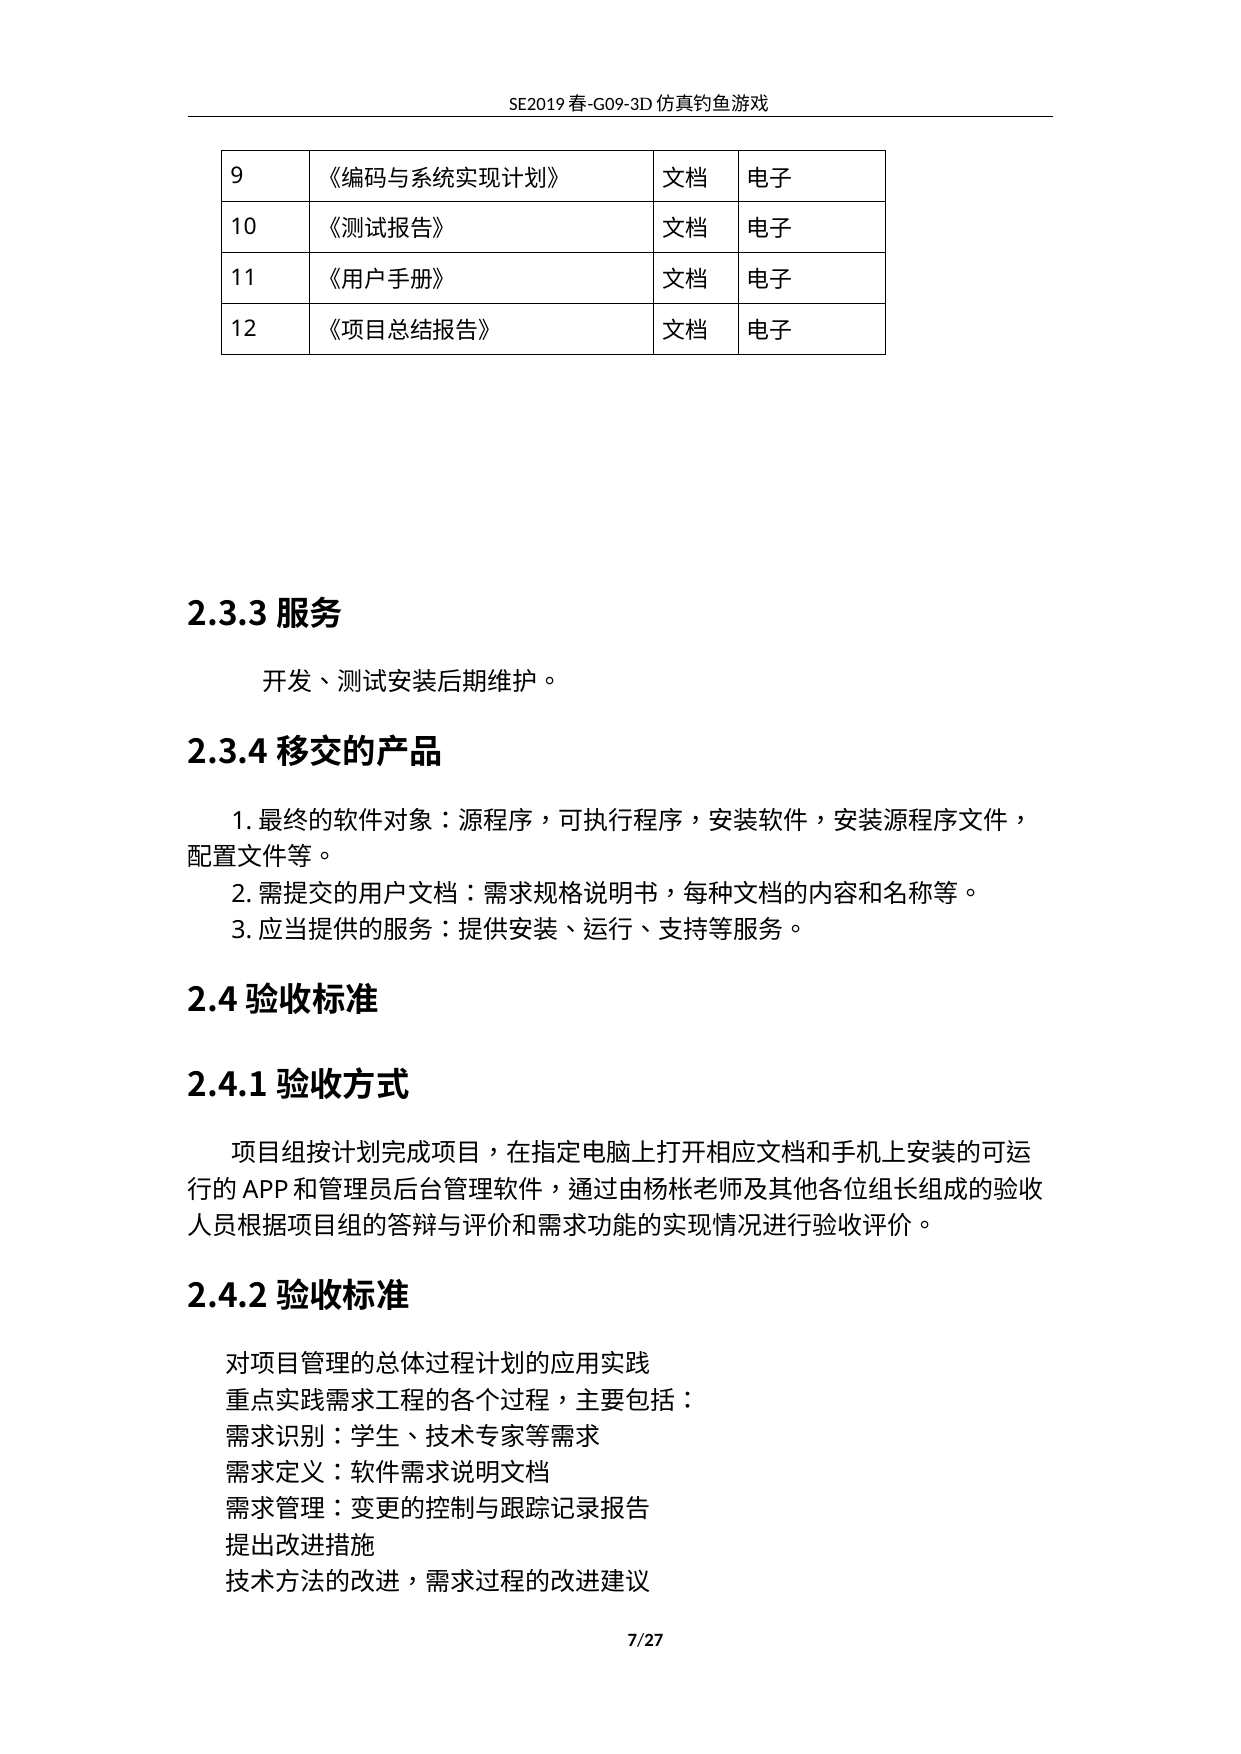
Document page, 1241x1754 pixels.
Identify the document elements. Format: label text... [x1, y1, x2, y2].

subtitle 2.3.3 服务 [187, 587, 1053, 635]
table_cell 12 [222, 304, 309, 354]
table_cell 9 [222, 151, 309, 201]
table_cell 10 [222, 202, 309, 252]
text 项目组按计划完成项目，在指定电脑上打开相应文档和手机上安装的可运行的APP和管理员后台管理软件，通过由杨枨老师及其他各位组长组成的验收人员根据项目组的答辩与评价和需求功能的实现情况进行验收评价。 [187, 1133, 1053, 1242]
table_cell 电子 [739, 304, 885, 354]
text 3. 应当提供的服务：提供安装、运行、支持等服务。 [187, 909, 1053, 946]
text 1. 最终的软件对象：源程序，可执行程序，安装软件，安装源程序文件，配置文件等。 [187, 801, 1053, 873]
text 需求管理：变更的控制与跟踪记录报告 [225, 1489, 1053, 1525]
table_cell 电子 [739, 151, 885, 201]
subtitle 2.4.1 验收方式 [187, 1057, 1053, 1106]
subtitle 2.4 验收标准 [187, 973, 1053, 1021]
table_cell 11 [222, 253, 309, 303]
table_cell 《项目总结报告》 [310, 304, 653, 354]
table_cell 电子 [739, 202, 885, 252]
subtitle 2.4.2 验收标准 [187, 1269, 1053, 1317]
table_cell 《测试报告》 [310, 202, 653, 252]
text 2. 需提交的用户文档：需求规格说明书，每种文档的内容和名称等。 [187, 873, 1053, 909]
subtitle 2.3.4 移交的产品 [187, 725, 1053, 773]
text 对项目管理的总体过程计划的应用实践 [225, 1344, 1053, 1380]
text 需求定义：软件需求说明文档 [225, 1453, 1053, 1489]
table_cell 《编码与系统实现计划》 [310, 151, 653, 201]
table_cell 文档 [654, 304, 738, 354]
text 需求识别：学生、技术专家等需求 [225, 1416, 1053, 1453]
text 技术方法的改进，需求过程的改进建议 [225, 1561, 1053, 1598]
table_cell 文档 [654, 202, 738, 252]
table_cell 电子 [739, 253, 885, 303]
table_cell 文档 [654, 253, 738, 303]
text 提出改进措施 [225, 1525, 1053, 1561]
table_cell 文档 [654, 151, 738, 201]
text 重点实践需求工程的各个过程，主要包括： [225, 1380, 1053, 1416]
table_cell 《用户手册》 [310, 253, 653, 303]
text 开发、测试安装后期维护。 [262, 662, 1053, 698]
